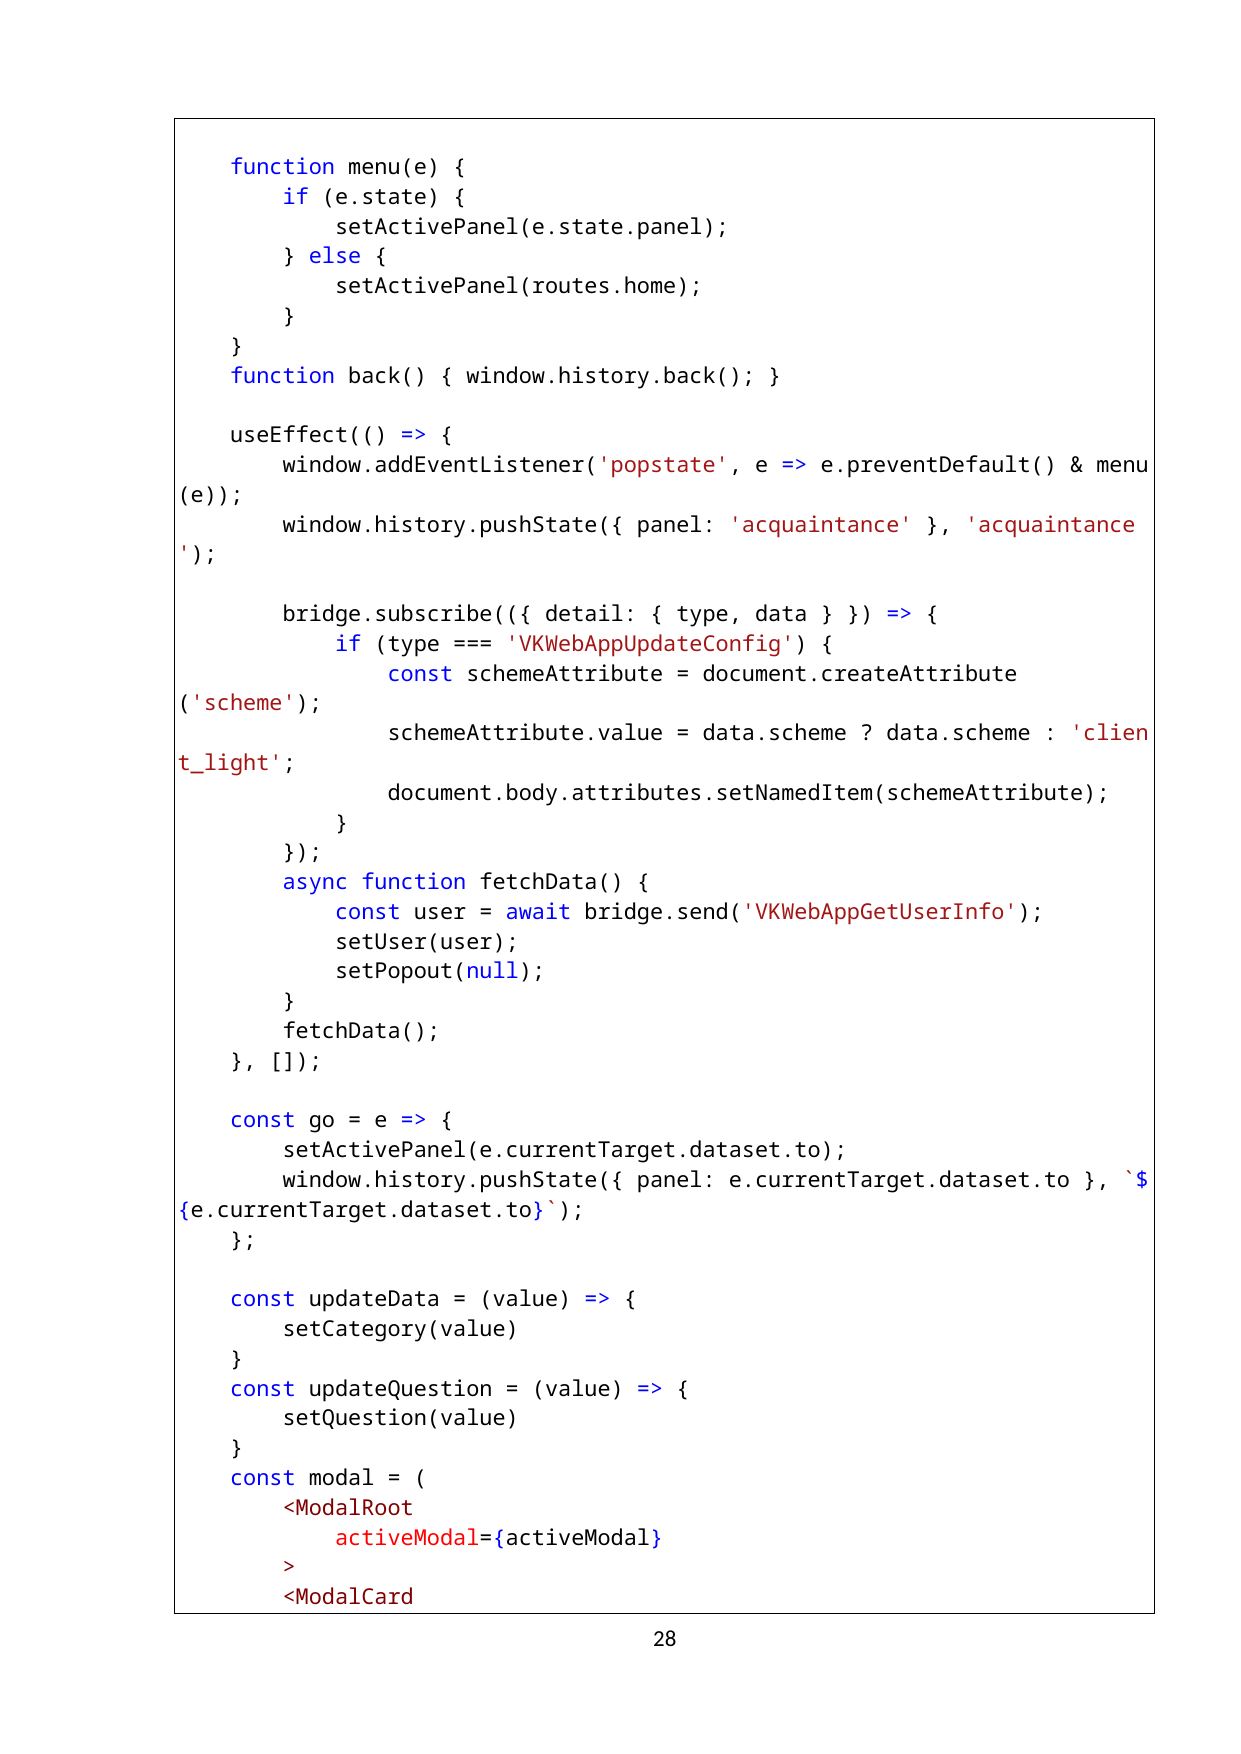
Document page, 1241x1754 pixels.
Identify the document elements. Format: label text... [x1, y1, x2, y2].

text } [177, 1432, 1152, 1462]
text useEffect(() => { [177, 419, 1152, 449]
text bridge.subscribe(({ detail: { type, data } }) => { [177, 598, 1152, 628]
text } [177, 300, 1152, 330]
text } [177, 985, 1152, 1015]
text const user = await bridge.send('VKWebAppGetUserInfo'); [177, 896, 1152, 926]
text function back() { window.history.back(); } [177, 359, 1152, 389]
text > [177, 1551, 1152, 1578]
text if (e.state) { [177, 181, 1152, 211]
text setQuestion(value) [177, 1402, 1152, 1432]
text }); [177, 836, 1152, 866]
text function menu(e) { [177, 151, 1152, 181]
text } [177, 806, 1152, 836]
text setPopout(null); [177, 955, 1152, 985]
text schemeAttribute.value = data.scheme ? data.scheme : 'client_light'; [177, 717, 1152, 777]
text const modal = ( [177, 1462, 1152, 1492]
text const go = e => { [177, 1104, 1152, 1134]
text setUser(user); [177, 926, 1152, 955]
text window.history.pushState({ panel: e.currentTarget.dataset.to }, `${e.currentTarget.dataset.to}`); [177, 1164, 1152, 1223]
text document.body.attributes.setNamedItem(schemeAttribute); [177, 777, 1152, 806]
text const schemeAttribute = document.createAttribute('scheme'); [177, 657, 1152, 717]
text window.addEventListener('popstate', e => e.preventDefault() & menu(e)); [177, 449, 1152, 508]
text const updateQuestion = (value) => { [177, 1372, 1152, 1402]
text setActivePanel(e.currentTarget.dataset.to); [177, 1134, 1152, 1164]
text <ModalCard [175, 1578, 1154, 1613]
text } [177, 1343, 1152, 1372]
text if (type === 'VKWebAppUpdateConfig') { [177, 628, 1152, 657]
text setCategory(value) [177, 1313, 1152, 1343]
text } else { [177, 240, 1152, 270]
text async function fetchData() { [177, 866, 1152, 896]
text setActivePanel(e.state.panel); [177, 211, 1152, 240]
text window.history.pushState({ panel: 'acquaintance' }, 'acquaintance'); [177, 508, 1152, 568]
text } [177, 330, 1152, 359]
text }, []); [177, 1045, 1152, 1074]
text const updateData = (value) => { [177, 1283, 1152, 1313]
text activeModal={activeModal} [177, 1521, 1152, 1551]
text fetchData(); [177, 1015, 1152, 1045]
text }; [177, 1223, 1152, 1253]
text setActivePanel(routes.home); [177, 270, 1152, 300]
text <ModalRoot [177, 1492, 1152, 1521]
